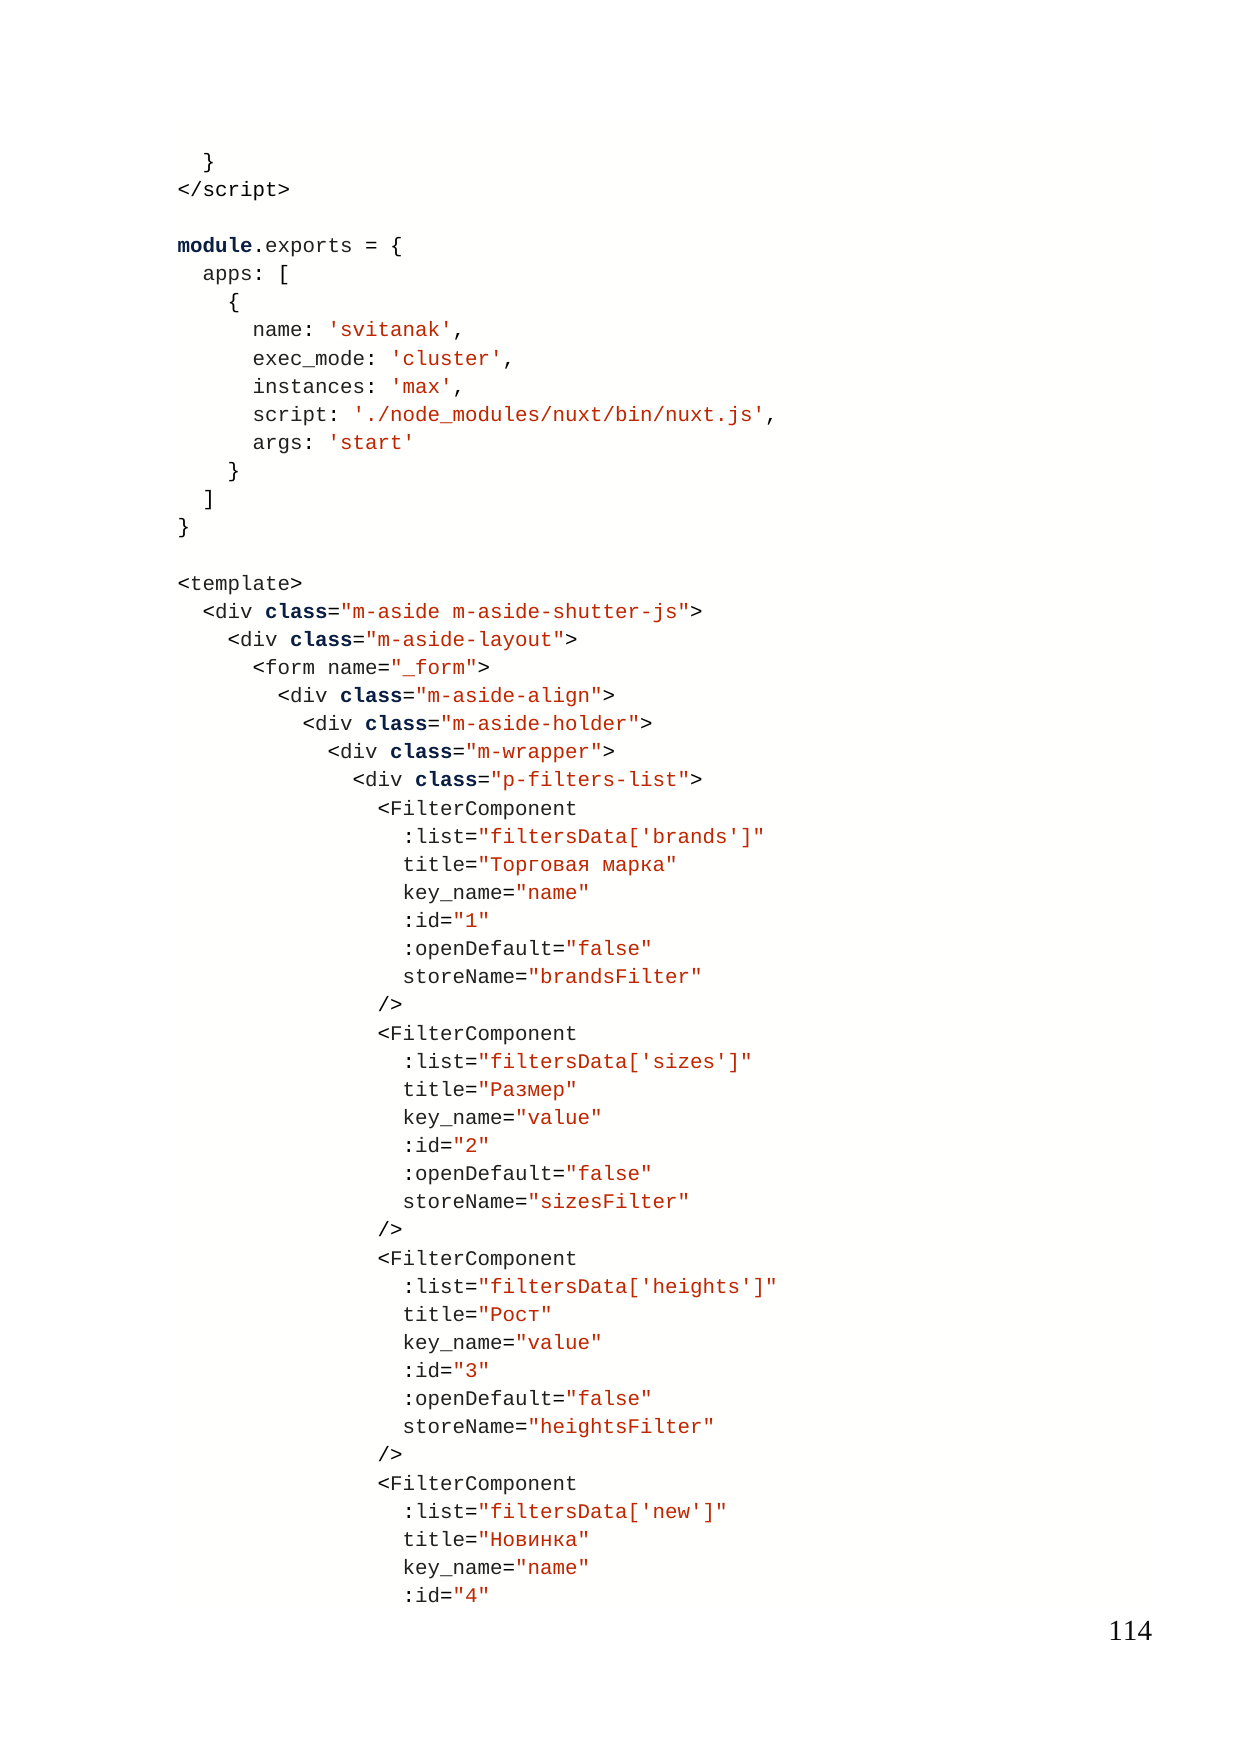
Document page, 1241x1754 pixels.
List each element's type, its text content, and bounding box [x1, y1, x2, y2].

text :list="filtersData['new']" [177, 1496, 1152, 1524]
text storeName="heightsFilter" [177, 1412, 1152, 1440]
text storeName="brandsFilter" [177, 962, 1152, 990]
text apps: [ [177, 259, 1152, 287]
text key_name="name" [177, 1552, 1152, 1581]
text exec_mode: 'cluster', [177, 343, 1152, 371]
text args: 'start' [177, 427, 1152, 456]
text instances: 'max', [177, 371, 1152, 399]
text <FilterComponent [177, 1018, 1152, 1046]
text :openDefault="false" [177, 934, 1152, 962]
text title="Размер" [177, 1074, 1152, 1102]
text } [177, 456, 1152, 484]
text </script> [177, 174, 1152, 202]
text <FilterComponent [177, 1468, 1152, 1496]
text ] [177, 484, 1152, 512]
text module.exports = { [177, 231, 1152, 259]
text :openDefault="false" [177, 1159, 1152, 1187]
text :id="2" [177, 1131, 1152, 1159]
text <div class="p-filters-list"> [177, 765, 1152, 793]
text script: './node_modules/nuxt/bin/nuxt.js', [177, 399, 1152, 427]
text <FilterComponent [177, 1243, 1152, 1271]
text /> [177, 990, 1152, 1018]
text title="Новинка" [177, 1524, 1152, 1552]
text <div class="m-aside-layout"> [177, 624, 1152, 652]
text :id="4" [177, 1581, 1152, 1609]
text } [177, 146, 1152, 174]
text :list="filtersData['brands']" [177, 821, 1152, 849]
text <div class="m-aside-align"> [177, 681, 1152, 709]
text :id="3" [177, 1356, 1152, 1384]
text name: 'svitanak', [177, 315, 1152, 343]
text :id="1" [177, 906, 1152, 934]
text key_name="value" [177, 1102, 1152, 1131]
text <div class="m-wrapper"> [177, 737, 1152, 765]
text <template> [177, 568, 1152, 596]
text key_name="value" [177, 1327, 1152, 1356]
text /> [177, 1440, 1152, 1468]
text { [177, 287, 1152, 315]
text <div class="m-aside-holder"> [177, 709, 1152, 737]
text <form name="_form"> [177, 652, 1152, 681]
text :list="filtersData['sizes']" [177, 1046, 1152, 1074]
text storeName="sizesFilter" [177, 1187, 1152, 1215]
text title="Рост" [177, 1299, 1152, 1327]
text key_name="name" [177, 877, 1152, 906]
text <FilterComponent [177, 793, 1152, 821]
text title="Торговая марка" [177, 849, 1152, 877]
text :list="filtersData['heights']" [177, 1271, 1152, 1299]
text :openDefault="false" [177, 1384, 1152, 1412]
text /> [177, 1215, 1152, 1243]
text } [177, 512, 1152, 540]
text <div class="m-aside m-aside-shutter-js"> [177, 596, 1152, 624]
